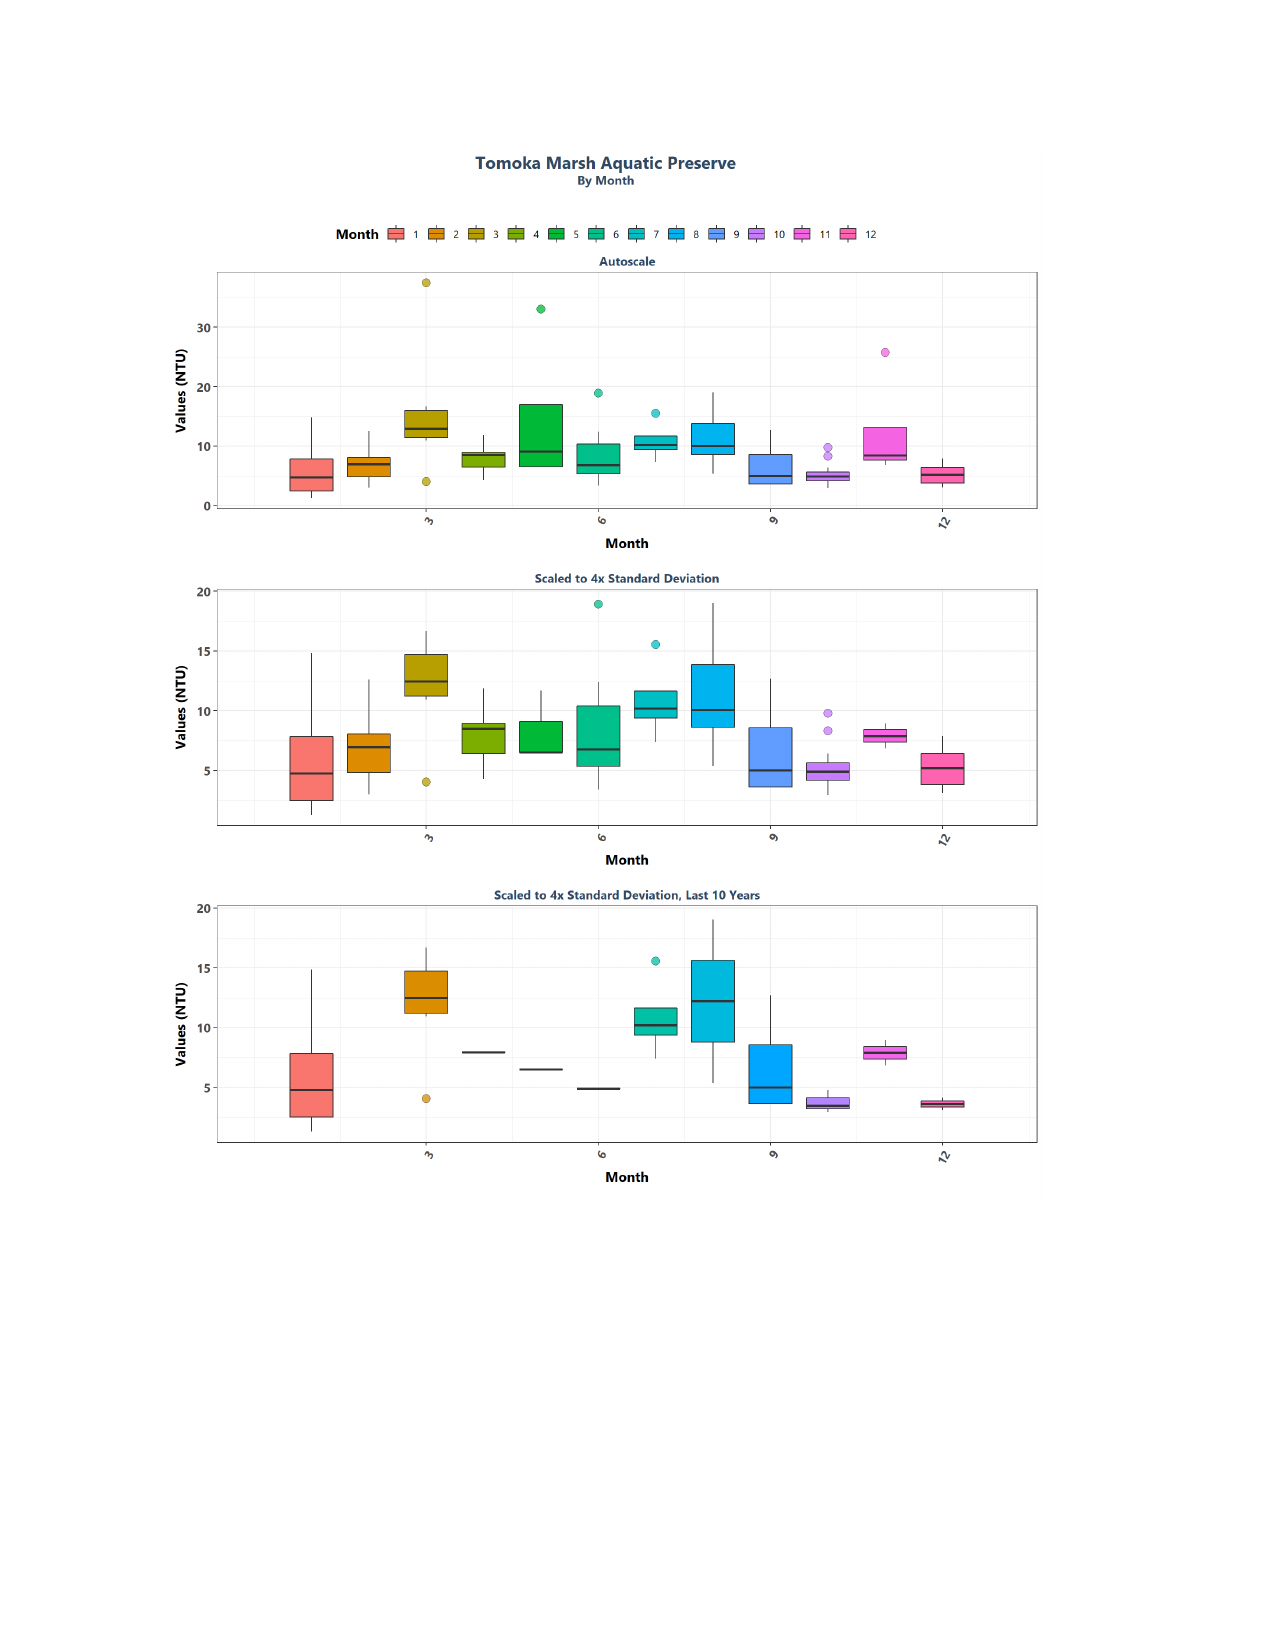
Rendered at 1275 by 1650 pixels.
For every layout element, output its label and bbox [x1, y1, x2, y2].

picture [168, 150, 1044, 1200]
